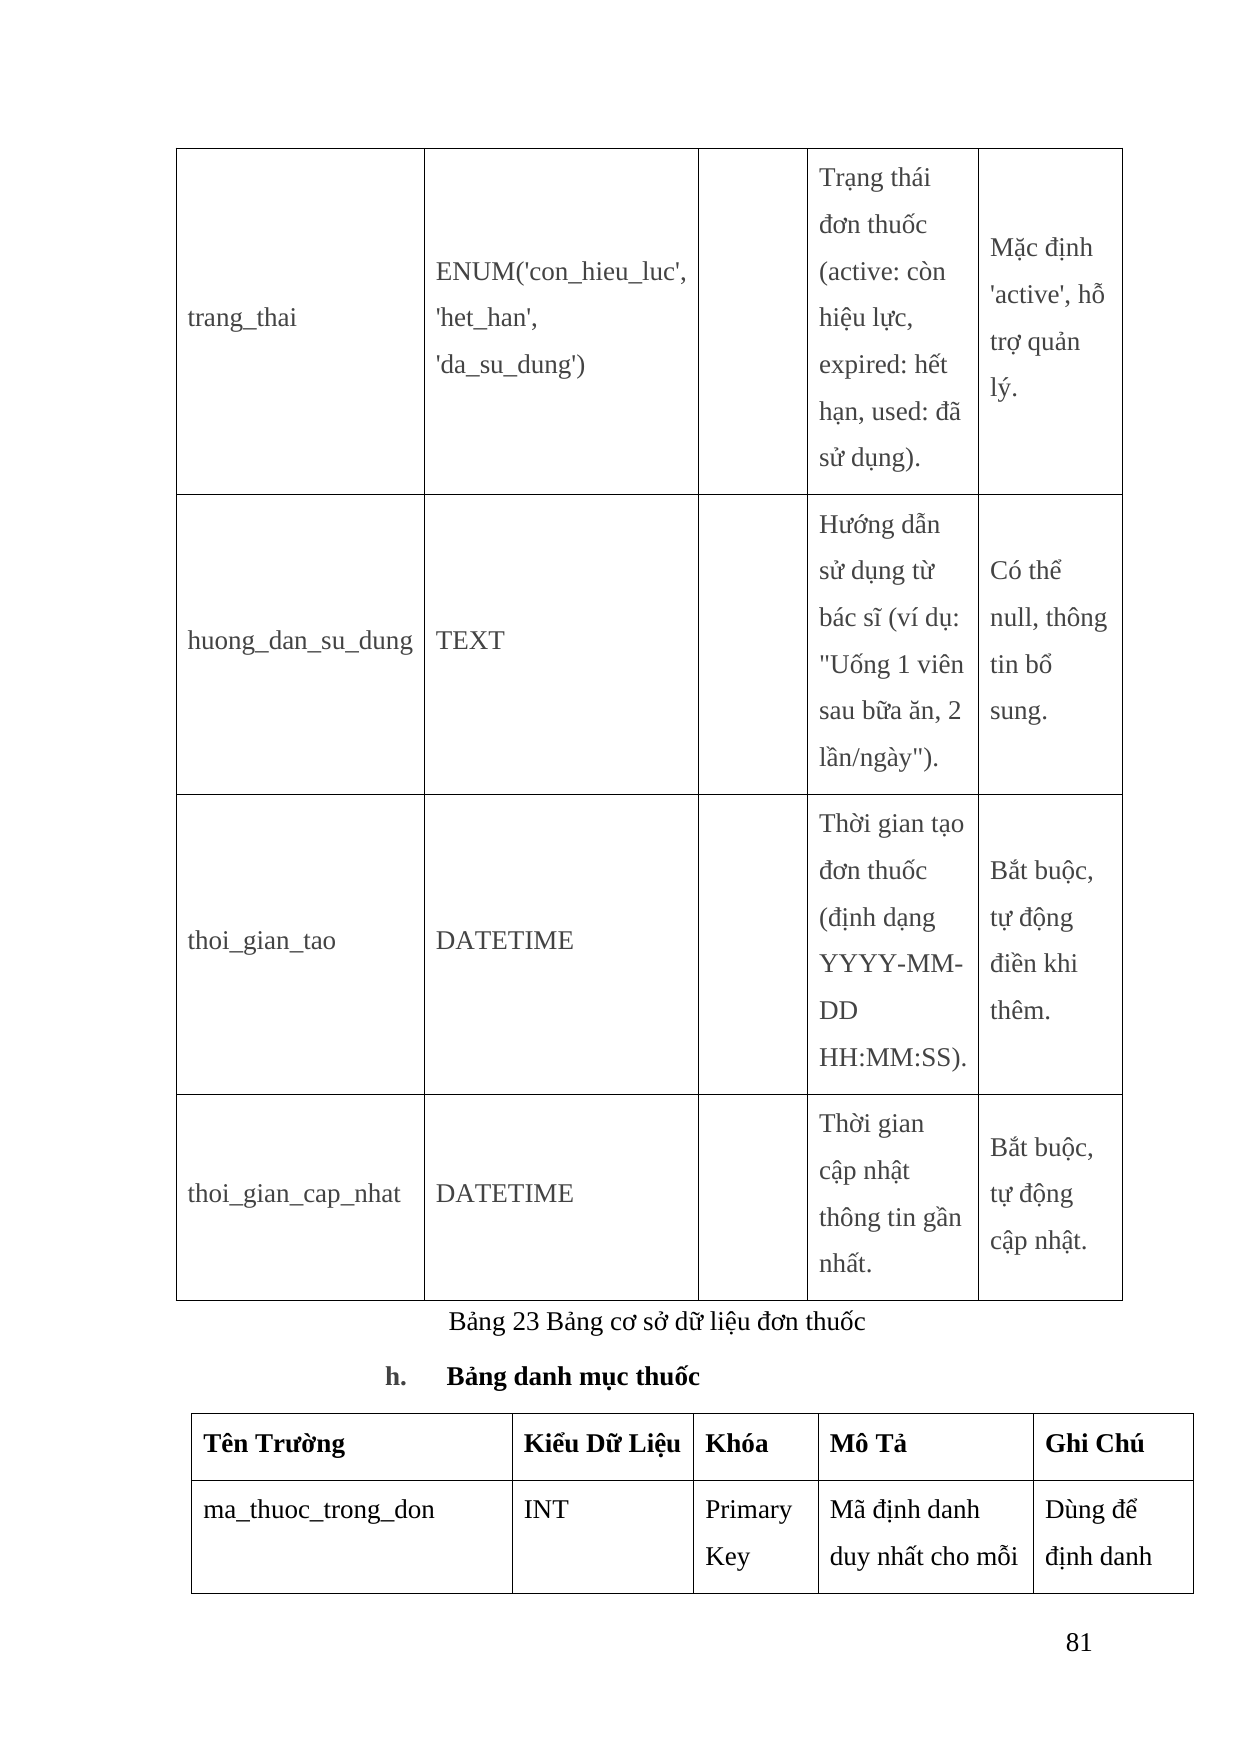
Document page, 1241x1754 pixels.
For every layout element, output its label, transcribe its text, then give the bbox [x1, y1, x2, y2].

table_cell trang_thai [177, 149, 424, 494]
table_cell Thời gian tạo đơn thuốc (định dạng YYYY-MM-DD HH:MM:SS). [808, 795, 978, 1094]
table_cell Hướng dẫn sử dụng từ bác sĩ (ví dụ: "Uống 1 viên sau bữa ăn, 2 lần/ngày"). [808, 495, 978, 794]
text Bảng 23 Bảng cơ sở dữ liệu đơn thuốc [221, 1305, 1092, 1337]
table_cell thoi_gian_cap_nhat [177, 1095, 424, 1300]
table_header Kiểu Dữ Liệu [513, 1414, 693, 1480]
subtitle Bảng danh mục thuốc [310, 1360, 1092, 1392]
table_cell [699, 495, 807, 794]
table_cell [819, 1481, 1033, 1593]
table_cell ENUM('con_hieu_luc', 'het_han', 'da_su_dung') [425, 149, 698, 494]
table_header Mô Tả [819, 1414, 1033, 1480]
table_cell DATETIME [425, 1095, 698, 1300]
table_cell ma_thuoc_trong_don [192, 1481, 512, 1593]
table_cell DATETIME [425, 795, 698, 1094]
table_cell Có thể null, thông tin bổ sung. [979, 495, 1122, 794]
table_cell Primary Key [694, 1481, 818, 1593]
table_cell huong_dan_su_dung [177, 495, 424, 794]
table_cell [699, 1095, 807, 1300]
table_header Ghi Chú [1034, 1414, 1193, 1480]
table_cell Trạng thái đơn thuốc (active: còn hiệu lực, expired: hết hạn, used: đã sử dụng). [808, 149, 978, 494]
table_cell thoi_gian_tao [177, 795, 424, 1094]
table_cell Mặc định 'active', hỗ trợ quản lý. [979, 149, 1122, 494]
table_cell TEXT [425, 495, 698, 794]
table_cell [699, 149, 807, 494]
table_header Tên Trường [192, 1414, 512, 1480]
table_header Khóa [694, 1414, 818, 1480]
table_cell Thời gian cập nhật thông tin gần nhất. [808, 1095, 978, 1300]
table_cell Bắt buộc, tự động điền khi thêm. [979, 795, 1122, 1094]
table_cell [1034, 1481, 1193, 1593]
table_cell INT [513, 1481, 693, 1593]
table_cell [699, 795, 807, 1094]
table_cell Bắt buộc, tự động cập nhật. [979, 1095, 1122, 1300]
